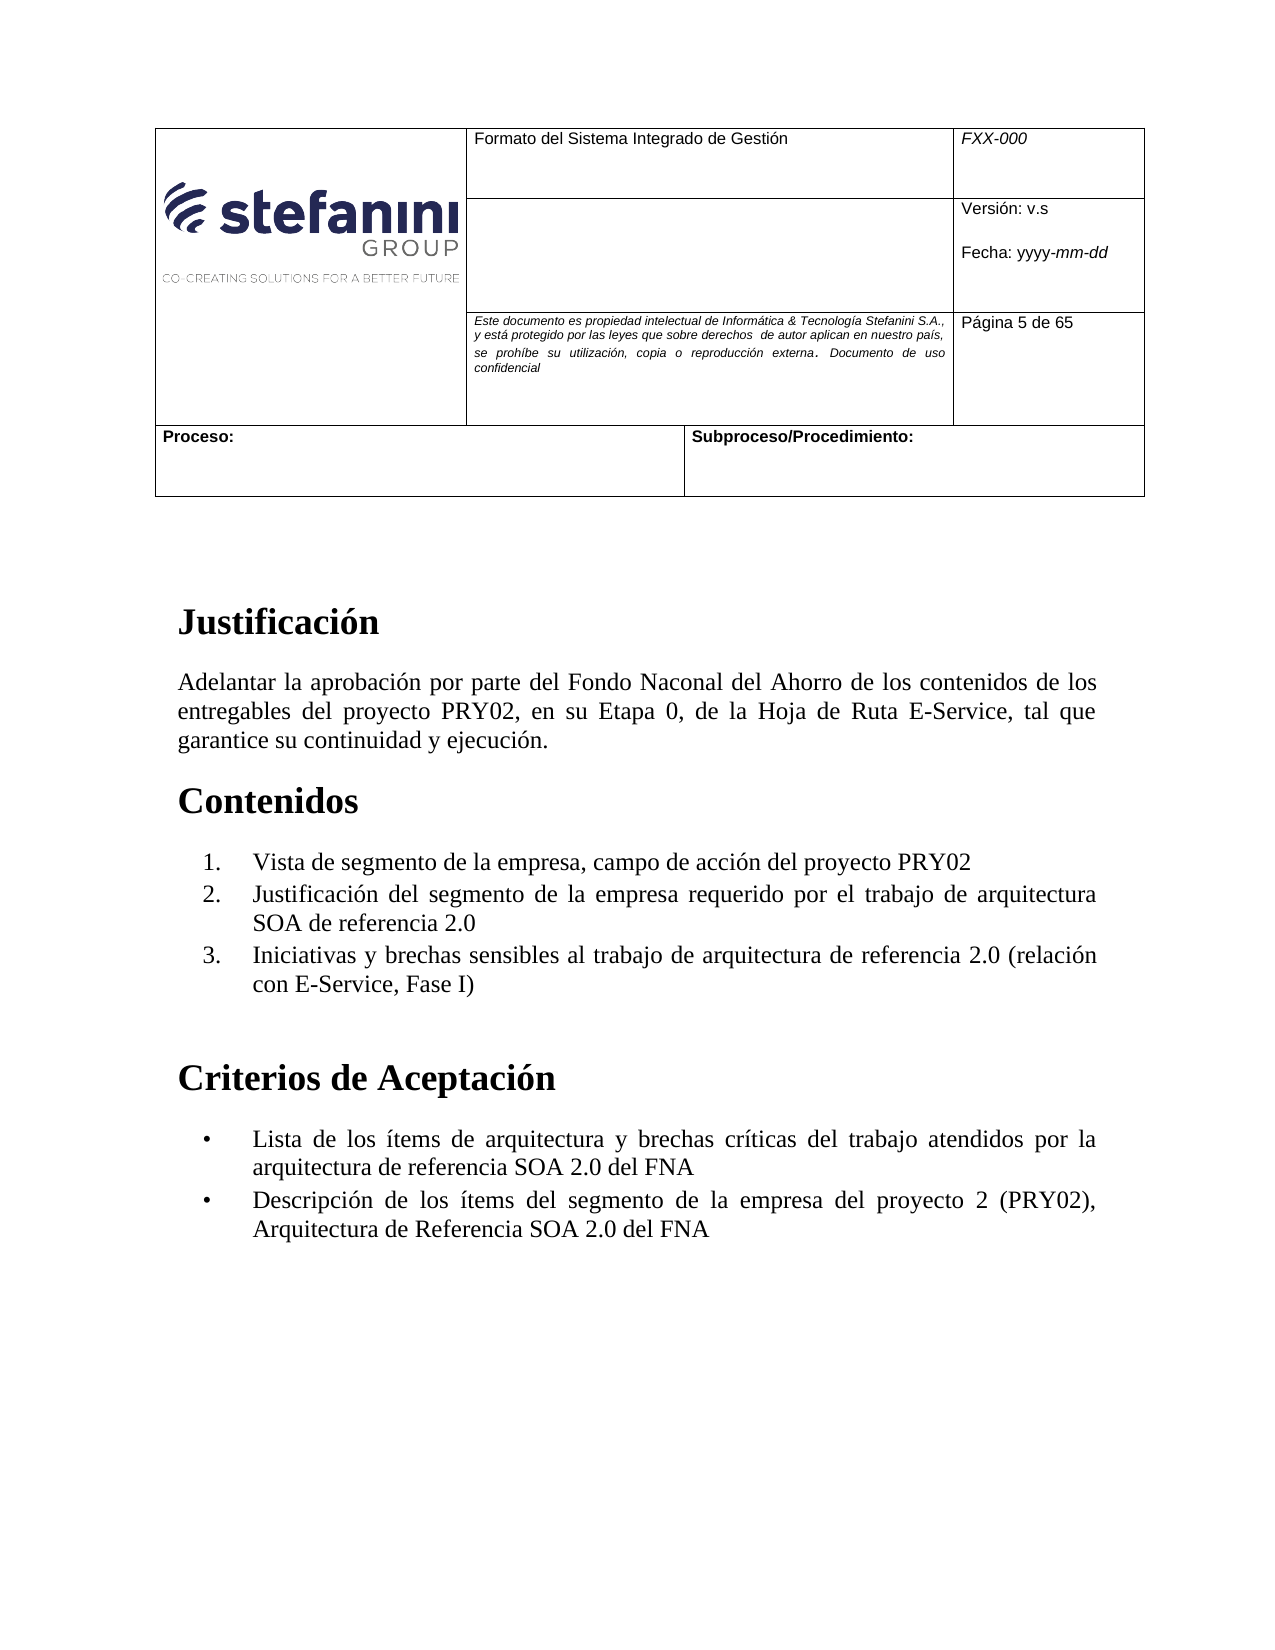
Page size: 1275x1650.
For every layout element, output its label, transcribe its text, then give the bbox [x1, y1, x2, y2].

list Vista de segmento de la empresa, campo de acción del proyecto PRY02 [202, 847, 1098, 876]
list Iniciativas y brechas sensibles al trabajo de arquitectura de referencia 2.0 (relación con E-Service, Fase I) [202, 941, 1098, 998]
list Lista de los ítems de arquitectura y brechas críticas del trabajo atendidos por la arquitectura de referencia SOA 2.0 del FNA [202, 1124, 1098, 1181]
subtitle Justificación [177, 599, 1098, 642]
text Adelantar la aprobación por parte del Fondo Naconal del Ahorro de los contenidos de los entregables del proyecto PRY02, en su Etapa 0, de la Hoja de Ruta E-Service, tal que garantice su continuidad y ejecución. [177, 667, 1098, 754]
list Justificación del segmento de la empresa requerido por el trabajo de arquitectura SOA de referencia 2.0 [202, 879, 1098, 937]
picture [162, 182, 460, 286]
subtitle Criterios de Aceptación [177, 1056, 1098, 1099]
list Descripción de los ítems del segmento de la empresa del proyecto 2 (PRY02), Arquitectura de Referencia SOA 2.0 del FNA [202, 1185, 1098, 1242]
subtitle Contenidos [177, 779, 1098, 822]
